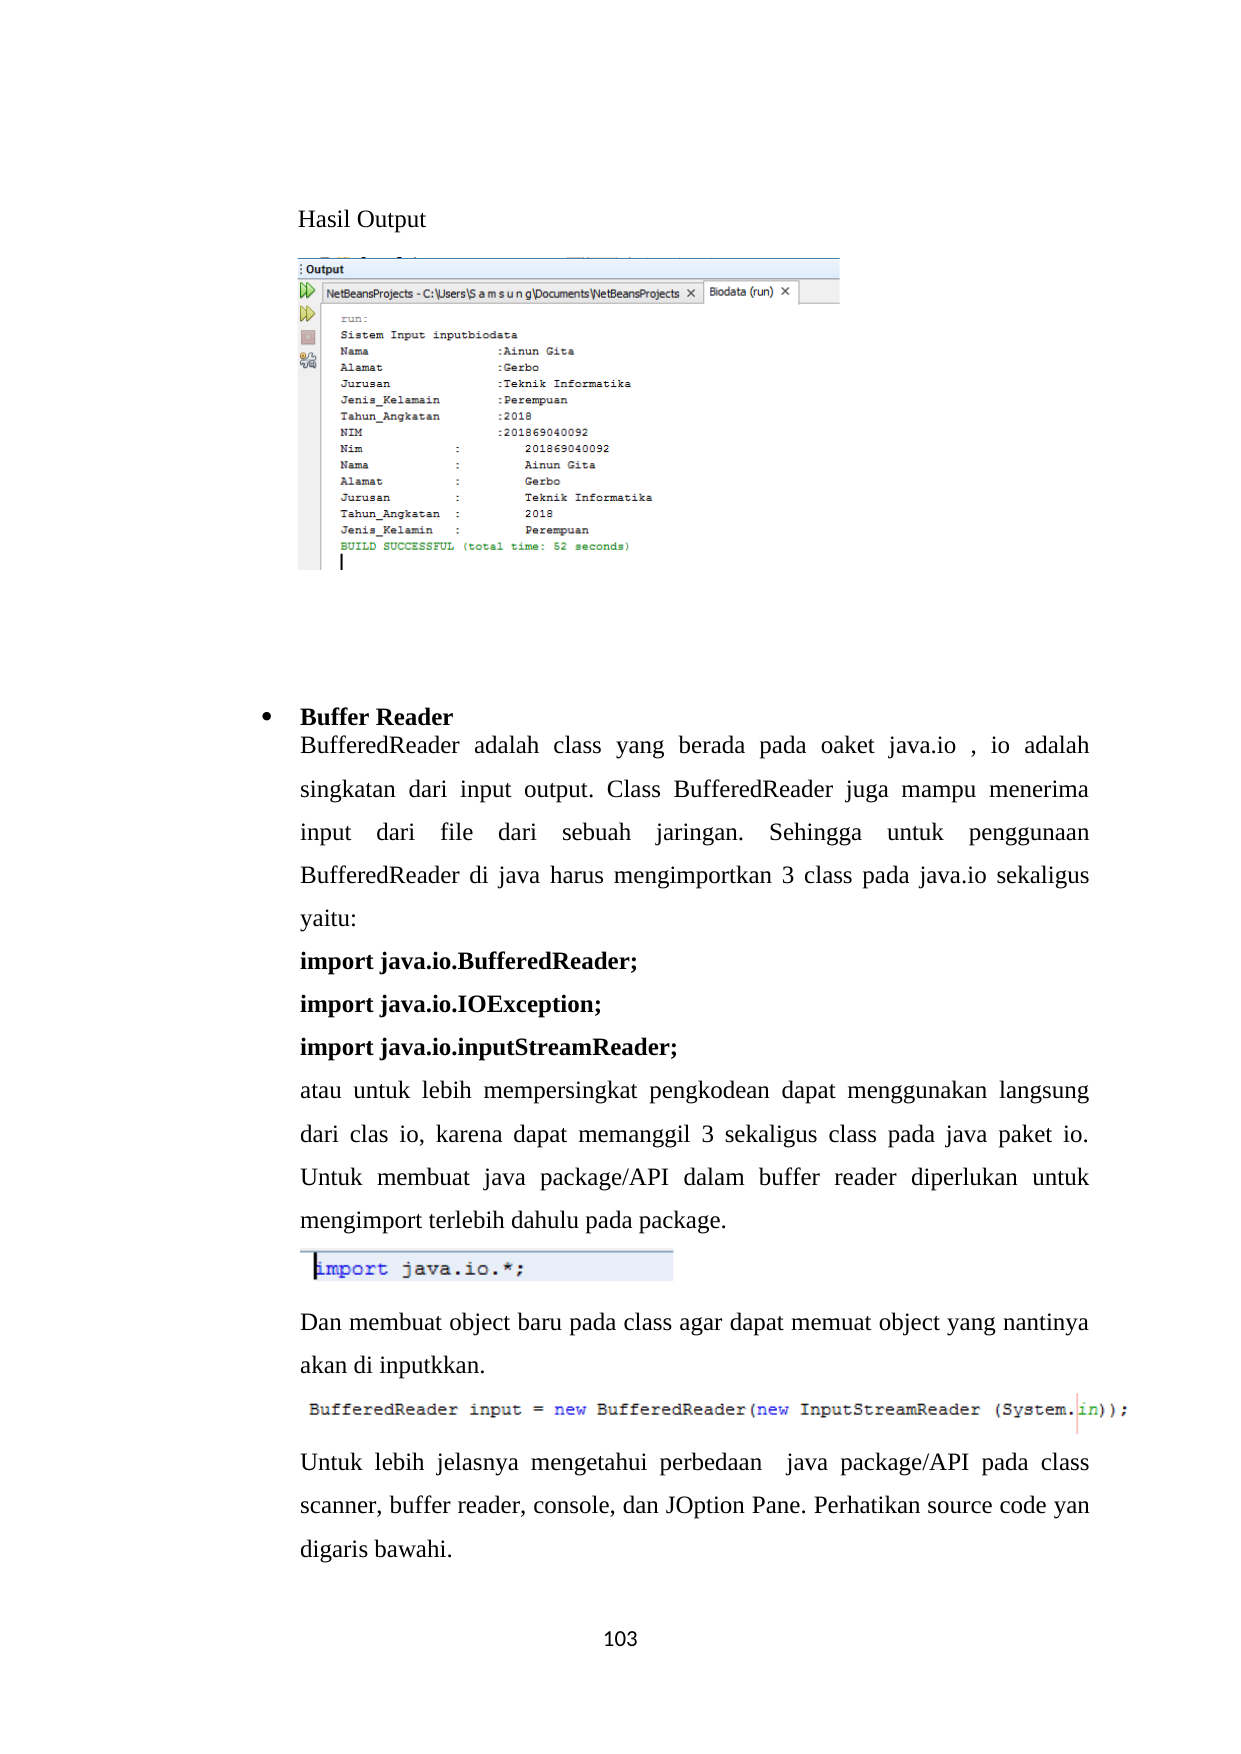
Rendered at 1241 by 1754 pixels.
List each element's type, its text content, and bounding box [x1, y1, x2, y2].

text Hasil Output [298, 204, 1090, 233]
list import java.io.BufferedReader; [300, 946, 1090, 975]
list Buffer Reader [262, 702, 1090, 731]
list Dan membuat object baru pada class agar dapat memuat object yang nantinya akan di inputkkan. [300, 1307, 1090, 1379]
picture [297, 257, 840, 570]
list atau untuk lebih mempersingkat pengkodean dapat menggunakan langsung dari clas io, karena dapat memanggil 3 sekaligus class pada java paket io. Untuk membuat java package/API dalam buffer reader diperlukan untuk mengimport terlebih dahulu pada package. [300, 1076, 1090, 1234]
picture [300, 1248, 674, 1294]
picture [300, 1393, 1142, 1434]
list BufferedReader adalah class yang berada pada oaket java.io , io adalah singkatan dari input output. Class BufferedReader juga mampu menerima input dari file dari sebuah jaringan. Sehingga untuk penggunaan BufferedReader di java harus mengimportkan 3 class pada java.io sekaligus yaitu: [300, 731, 1090, 932]
list Untuk lebih jelasnya mengetahui perbedaan java package/API pada class scanner, buffer reader, console, dan JOption Pane. Perhatikan source code yan digaris bawahi. [300, 1447, 1090, 1562]
list import java.io.inputStreamReader; [300, 1032, 1090, 1061]
list import java.io.IOException; [300, 989, 1090, 1018]
